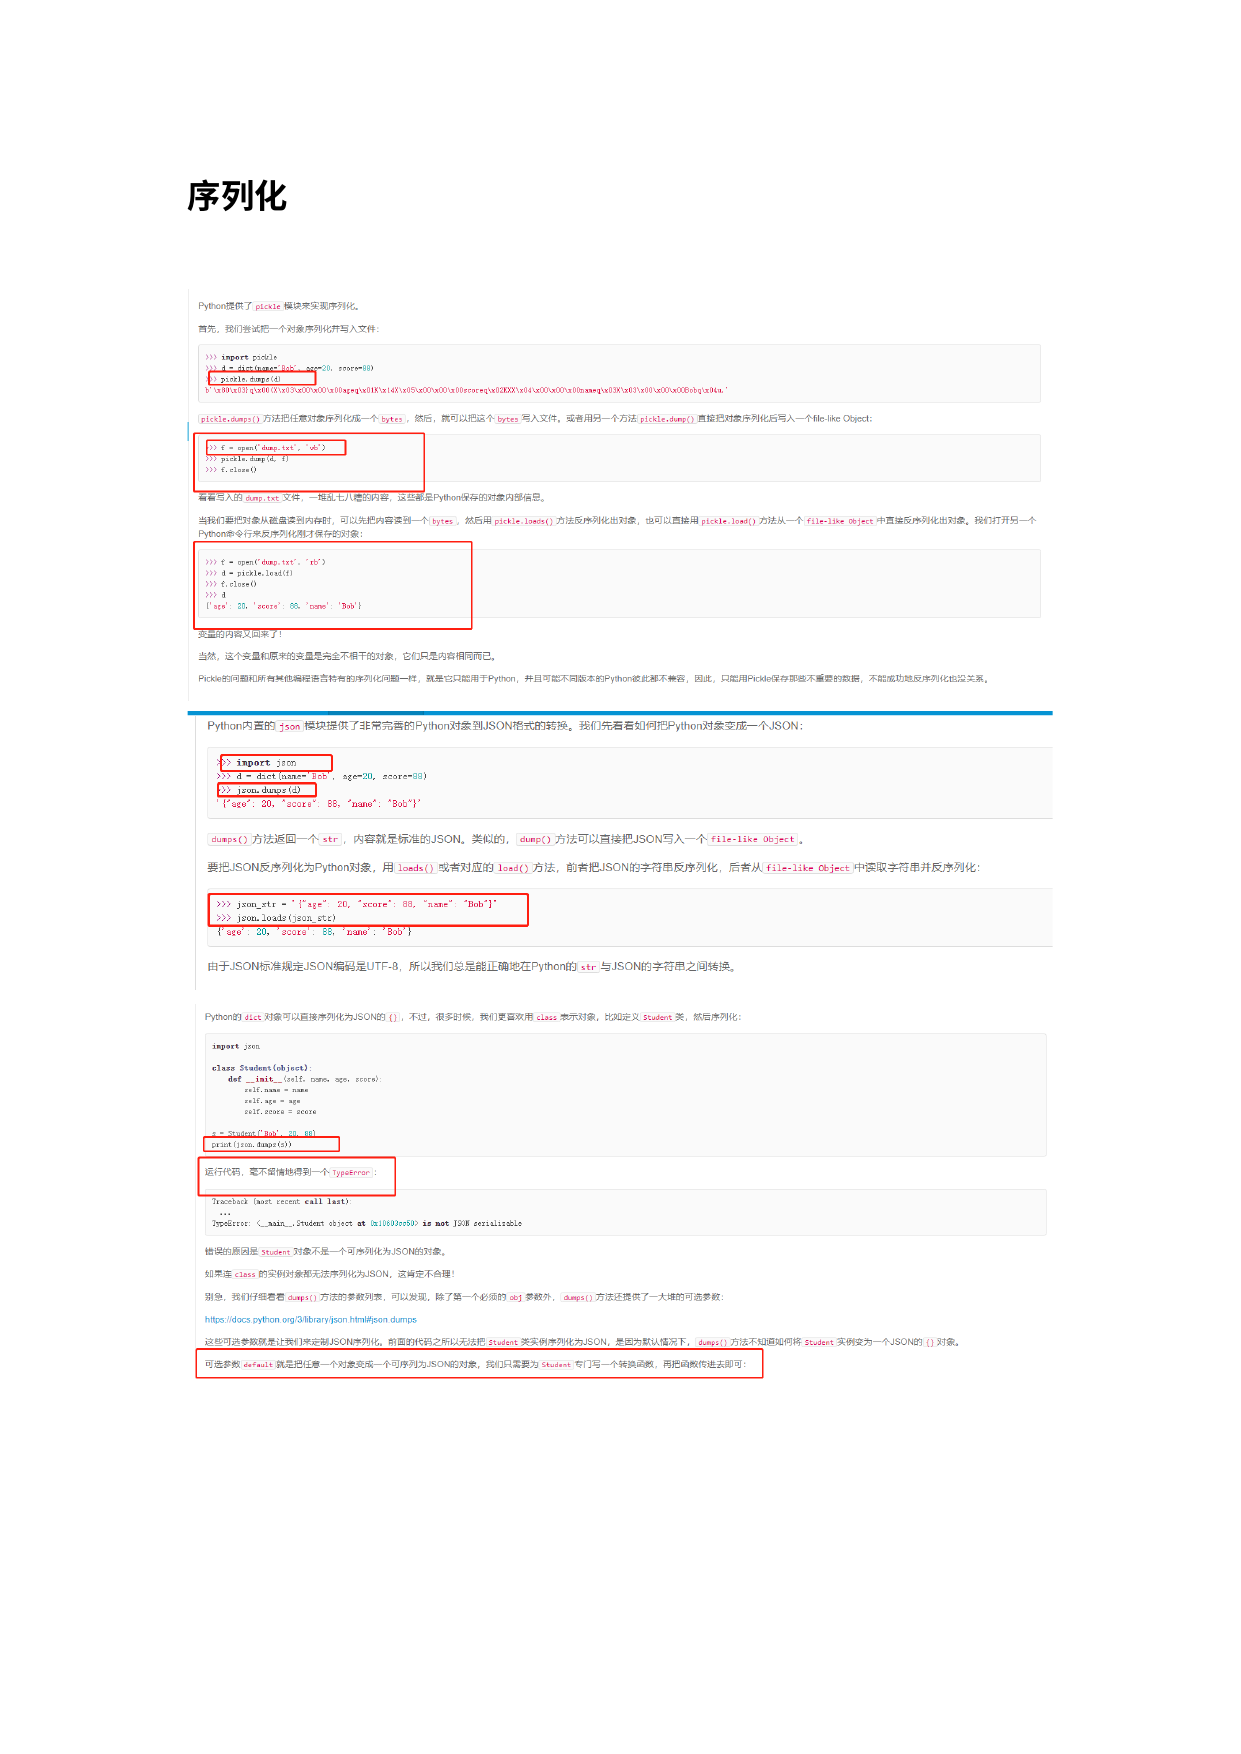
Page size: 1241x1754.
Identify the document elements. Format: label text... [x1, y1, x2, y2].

subtitle 序列化 [187, 162, 1053, 227]
picture [187, 716, 1053, 990]
picture [187, 289, 1053, 701]
picture [187, 1004, 1053, 1379]
